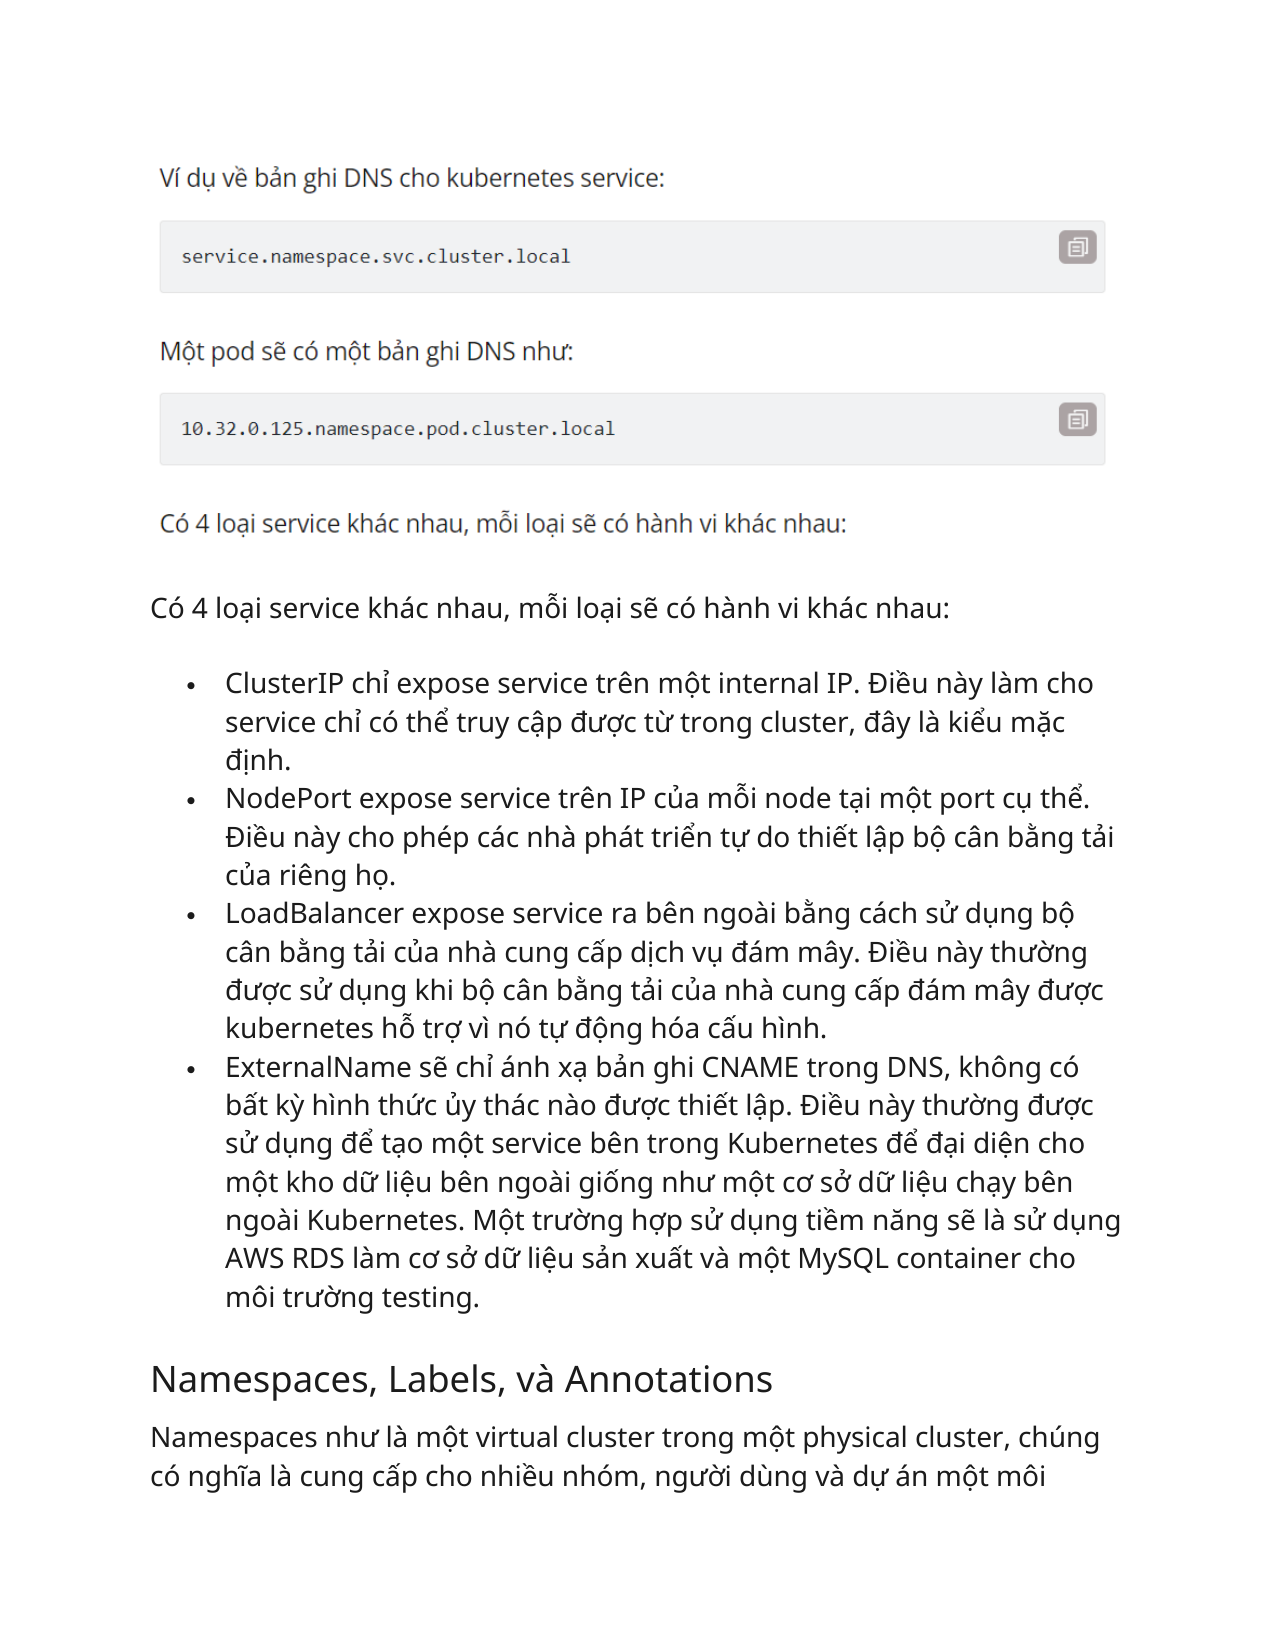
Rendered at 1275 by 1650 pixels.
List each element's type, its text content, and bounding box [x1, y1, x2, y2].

subtitle Namespaces, Labels, và Annotations [150, 1353, 1125, 1403]
list NodePort expose service trên IP của mỗi node tại một port cụ thể. Điều này cho phép các nhà phát triển tự do thiết lập bộ cân bằng tải của riêng họ. [187, 779, 1125, 894]
list ClusterIP chỉ expose service trên một internal IP. Điều này làm cho service chỉ có thể truy cập được từ trong cluster, đây là kiểu mặc định. [187, 664, 1125, 779]
text Có 4 loại service khác nhau, mỗi loại sẽ có hành vi khác nhau: [150, 588, 1125, 626]
list LoadBalancer expose service ra bên ngoài bằng cách sử dụng bộ cân bằng tải của nhà cung cấp dịch vụ đám mây. Điều này thường được sử dụng khi bộ cân bằng tải của nhà cung cấp đám mây được kubernetes hỗ trợ vì nó tự động hóa cấu hình. [187, 894, 1125, 1047]
picture [150, 150, 1125, 551]
list ExternalName sẽ chỉ ánh xạ bản ghi CNAME trong DNS, không có bất kỳ hình thức ủy thác nào được thiết lập. Điều này thường được sử dụng để tạo một service bên trong Kubernetes để đại diện cho một kho dữ liệu bên ngoài giống như một cơ sở dữ liệu chạy bên ngoài Kubernetes. Một trường hợp sử dụng tiềm năng sẽ là sử dụng AWS RDS làm cơ sở dữ liệu sản xuất và một MySQL container cho môi trường testing. [187, 1047, 1125, 1316]
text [150, 1418, 1125, 1494]
